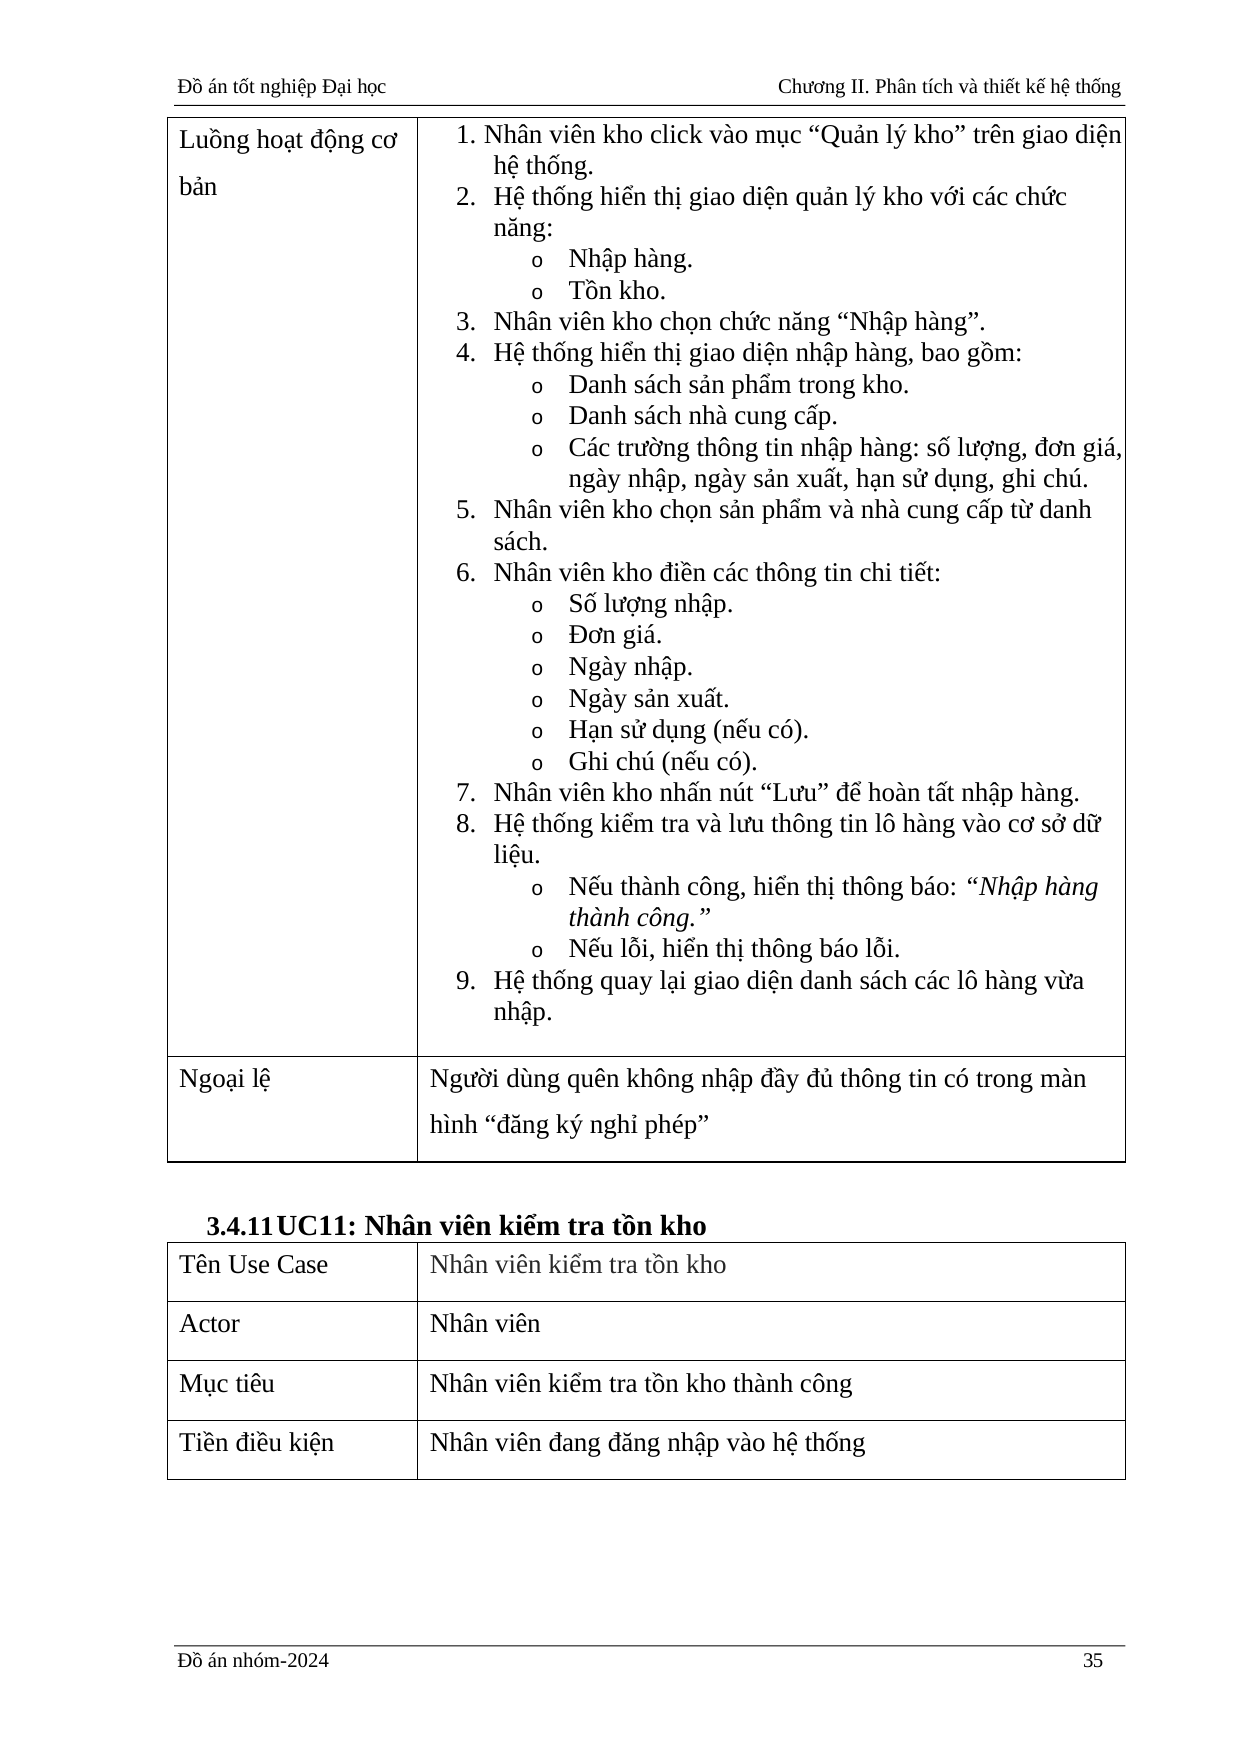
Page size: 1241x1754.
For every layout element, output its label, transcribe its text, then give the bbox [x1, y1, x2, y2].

table_cell Ngoại lệ [168, 1057, 417, 1161]
table_cell Người dùng quên không nhập đầy đủ thông tin có trong màn hình “đăng ký nghỉ phép” [418, 1057, 1125, 1161]
table_header Tên Use Case [168, 1243, 417, 1301]
table_cell Tiền điều kiện [168, 1421, 417, 1479]
table_cell Actor [168, 1302, 417, 1360]
table_cell Nhân viên kho click vào mục “Quản lý kho” trên giao diện hệ thống. Hệ thống hiển thị giao diện quản lý kho với các chức năng: Nhập hàng. Tồn kho. Nhân viên kho chọn chức năng “Nhập hàng”. Hệ thống hiển thị giao diện nhập hàng, bao gồm: Danh sách sản phẩm trong kho. Danh sách nhà cung cấp. Các trường thông tin nhập hàng: số lượng, đơn giá, ngày nhập, ngày sản xuất, hạn sử dụng, ghi chú. Nhân viên kho chọn sản phẩm và nhà cung cấp từ danh sách. Nhân viên kho điền các thông tin chi tiết: Số lượng nhập. Đơn giá. Ngày nhập. Ngày sản xuất. Hạn sử dụng (nếu có). Ghi chú (nếu có). Nhân viên kho nhấn nút “Lưu” để hoàn tất nhập hàng. Hệ thống kiểm tra và lưu thông tin lô hàng vào cơ sở dữ liệu. Nếu thành công, hiển thị thông báo: “Nhập hàng thành công.” Nếu lỗi, hiển thị thông báo lỗi. Hệ thống quay lại giao diện danh sách các lô hàng vừa nhập. [418, 118, 1125, 1056]
table_cell Luồng hoạt động cơ bản [168, 118, 417, 1056]
table_cell Nhân viên [418, 1302, 1125, 1360]
table_cell Nhân viên đang đăng nhập vào hệ thống [418, 1421, 1125, 1479]
table_cell Nhân viên kiểm tra tồn kho thành công [418, 1361, 1125, 1419]
table_cell Mục tiêu [168, 1361, 417, 1419]
table_header Nhân viên kiểm tra tồn kho [418, 1243, 1125, 1301]
subtitle UC11: Nhân viên kiểm tra tồn kho [206, 1208, 1136, 1242]
